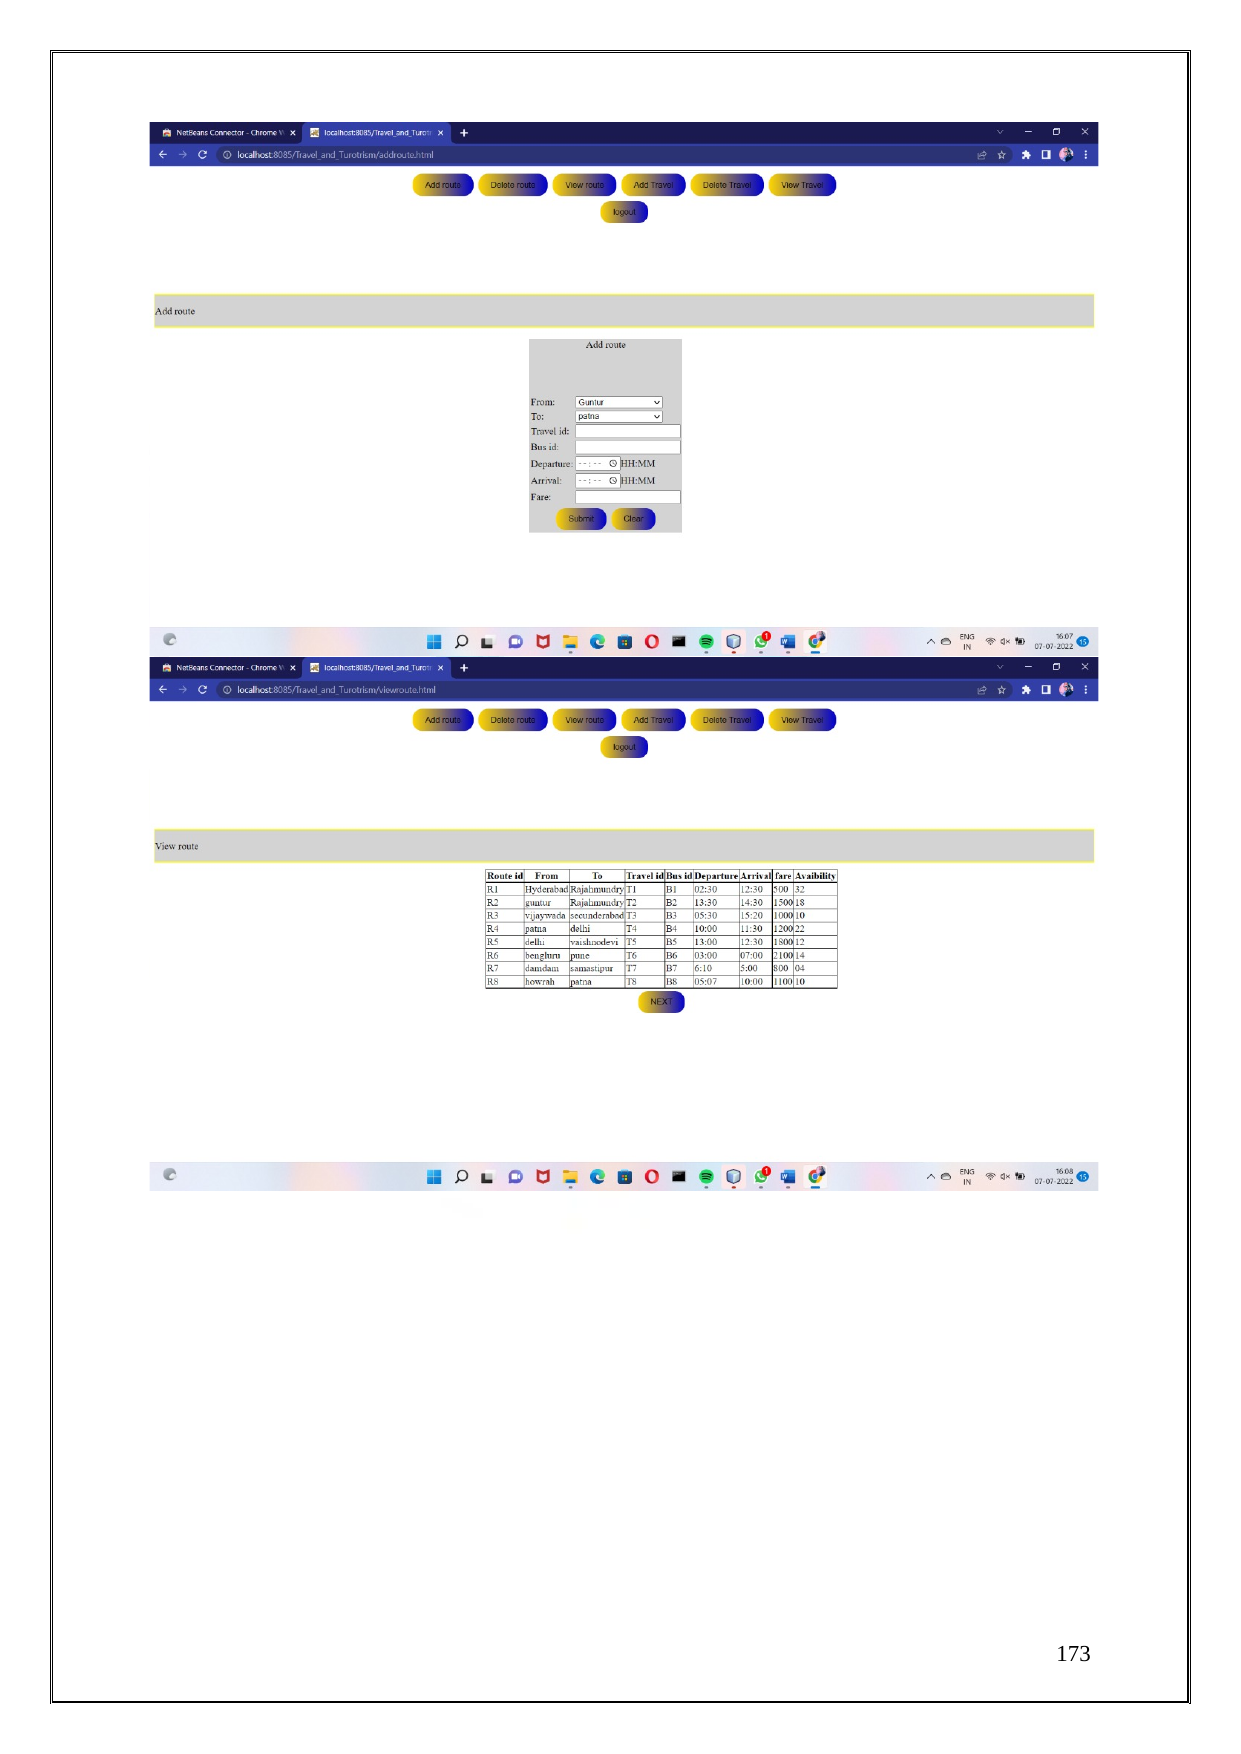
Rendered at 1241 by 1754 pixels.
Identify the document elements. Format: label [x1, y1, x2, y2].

picture [149, 122, 1099, 1334]
